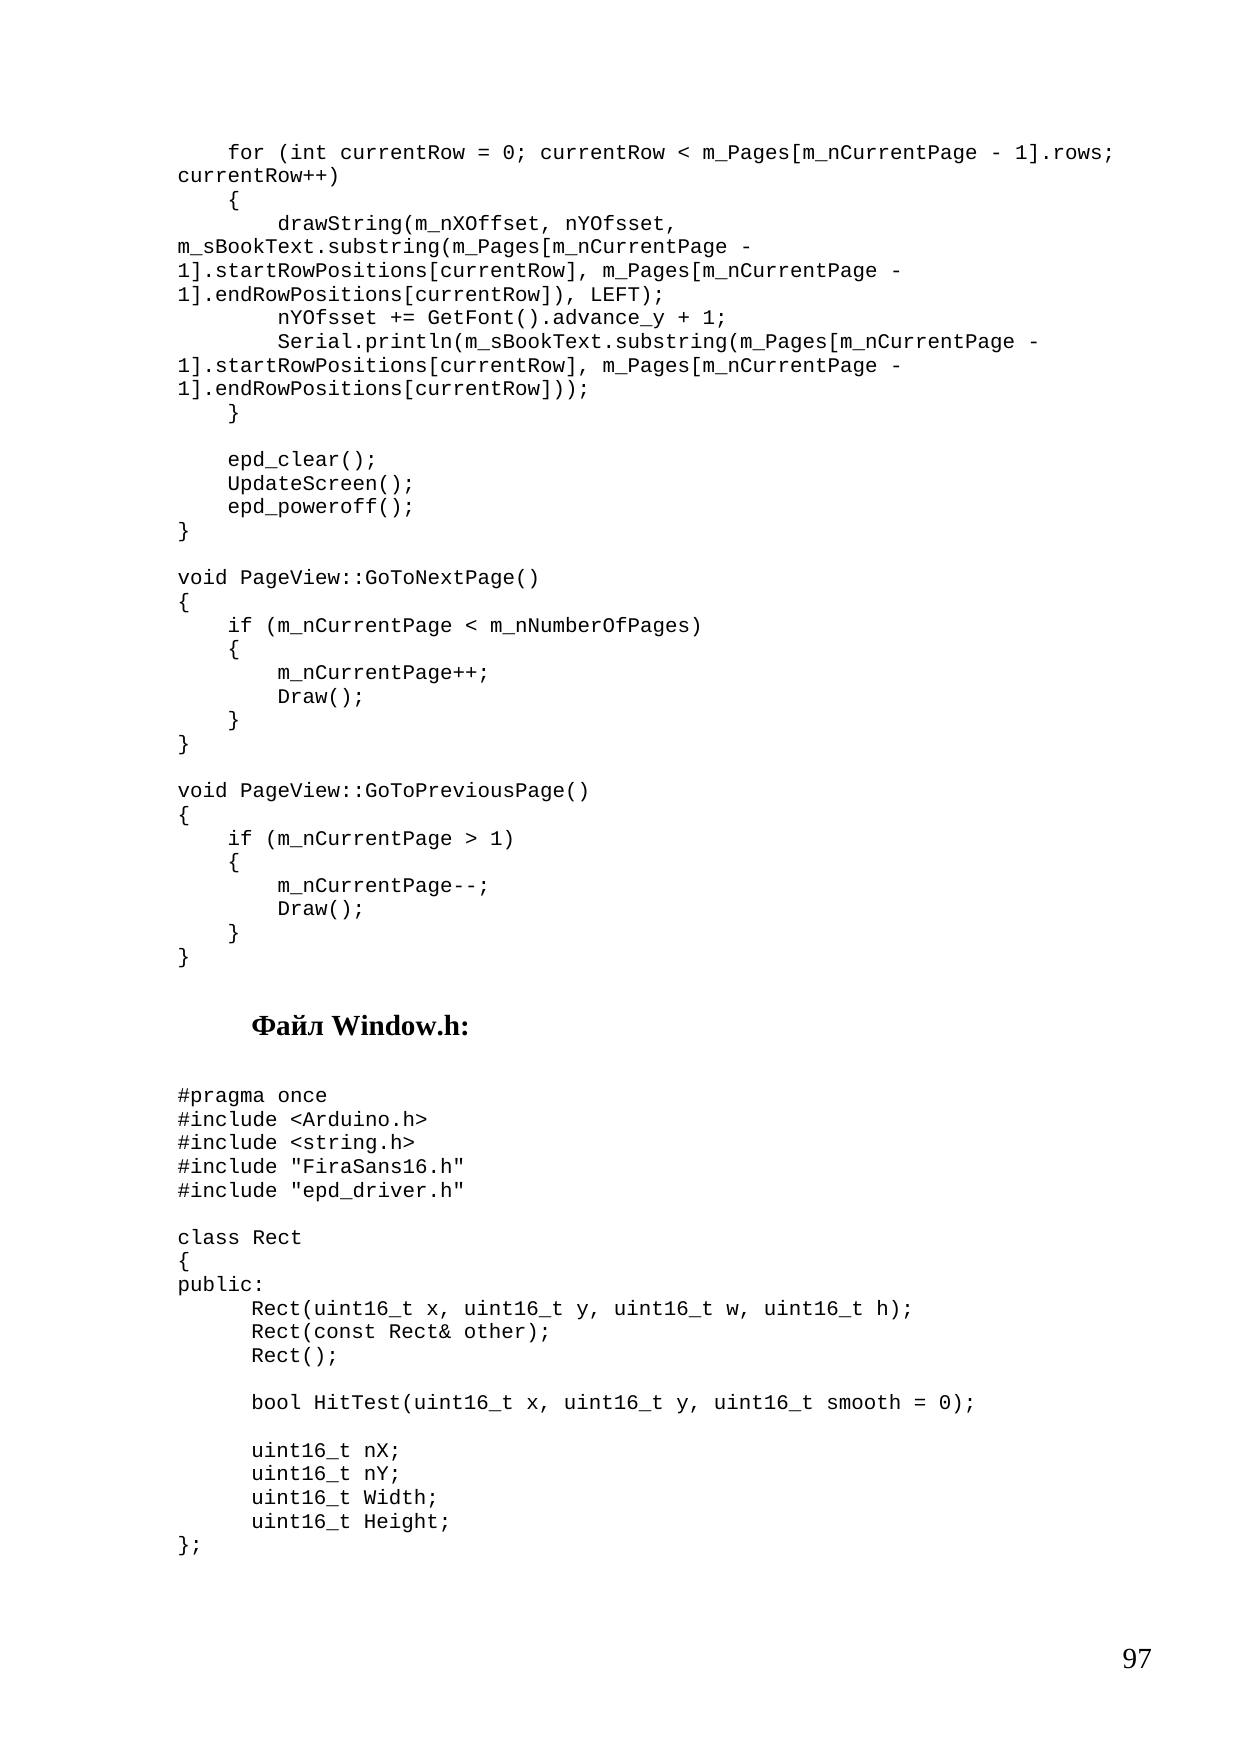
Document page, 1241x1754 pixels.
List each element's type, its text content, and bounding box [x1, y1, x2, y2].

text { [177, 804, 1152, 827]
text m_nCurrentPage++; [177, 662, 1152, 686]
text Rect(const Rect& other); [177, 1321, 1152, 1345]
text void PageView::GoToPreviousPage() [177, 780, 1152, 804]
text { [177, 591, 1152, 615]
text #include <Arduino.h> [177, 1109, 1152, 1132]
text #include <string.h> [177, 1132, 1152, 1156]
text nYOfsset += GetFont().advance_y + 1; [177, 307, 1152, 331]
text epd_clear(); [177, 449, 1152, 473]
text #pragma once [177, 1085, 1152, 1109]
text { [177, 851, 1152, 875]
text public: [177, 1274, 1152, 1298]
text class Rect [177, 1227, 1152, 1251]
text } [177, 922, 1152, 946]
text uint16_t nY; [177, 1463, 1152, 1487]
text void PageView::GoToNextPage() [177, 567, 1152, 591]
text } [177, 733, 1152, 757]
text Draw(); [177, 686, 1152, 709]
text if (m_nCurrentPage > 1) [177, 827, 1152, 851]
text uint16_t Height; [177, 1511, 1152, 1534]
text } [177, 709, 1152, 733]
text for (int currentRow = 0; currentRow < m_Pages[m_nCurrentPage - 1].rows; currentRow++) [177, 142, 1152, 189]
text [177, 1392, 1152, 1416]
text #include "epd_driver.h" [177, 1179, 1152, 1203]
text epd_poweroff(); [177, 496, 1152, 520]
text } [177, 946, 1152, 969]
text uint16_t nX; [177, 1440, 1152, 1463]
text Rect(uint16_t x, uint16_t y, uint16_t w, uint16_t h); [177, 1298, 1152, 1321]
text }; [177, 1534, 1152, 1558]
text { [177, 638, 1152, 662]
text Rect(); [177, 1345, 1152, 1369]
text { [177, 1251, 1152, 1274]
text Serial.println(m_sBookText.substring(m_Pages[m_nCurrentPage - 1].startRowPositions[currentRow], m_Pages[m_nCurrentPage - 1].endRowPositions[currentRow])); [177, 331, 1152, 402]
text UpdateScreen(); [177, 473, 1152, 496]
text Draw(); [177, 898, 1152, 922]
text drawString(m_nXOffset, nYOfsset, m_sBookText.substring(m_Pages[m_nCurrentPage - 1].startRowPositions[currentRow], m_Pages[m_nCurrentPage - 1].endRowPositions[currentRow]), LEFT); [177, 213, 1152, 307]
text Файл Window.h: [177, 1008, 1152, 1041]
text m_nCurrentPage--; [177, 875, 1152, 898]
text uint16_t Width; [177, 1487, 1152, 1511]
text } [177, 402, 1152, 426]
text { [177, 189, 1152, 213]
text } [177, 520, 1152, 544]
text if (m_nCurrentPage < m_nNumberOfPages) [177, 615, 1152, 638]
text #include "FiraSans16.h" [177, 1156, 1152, 1179]
